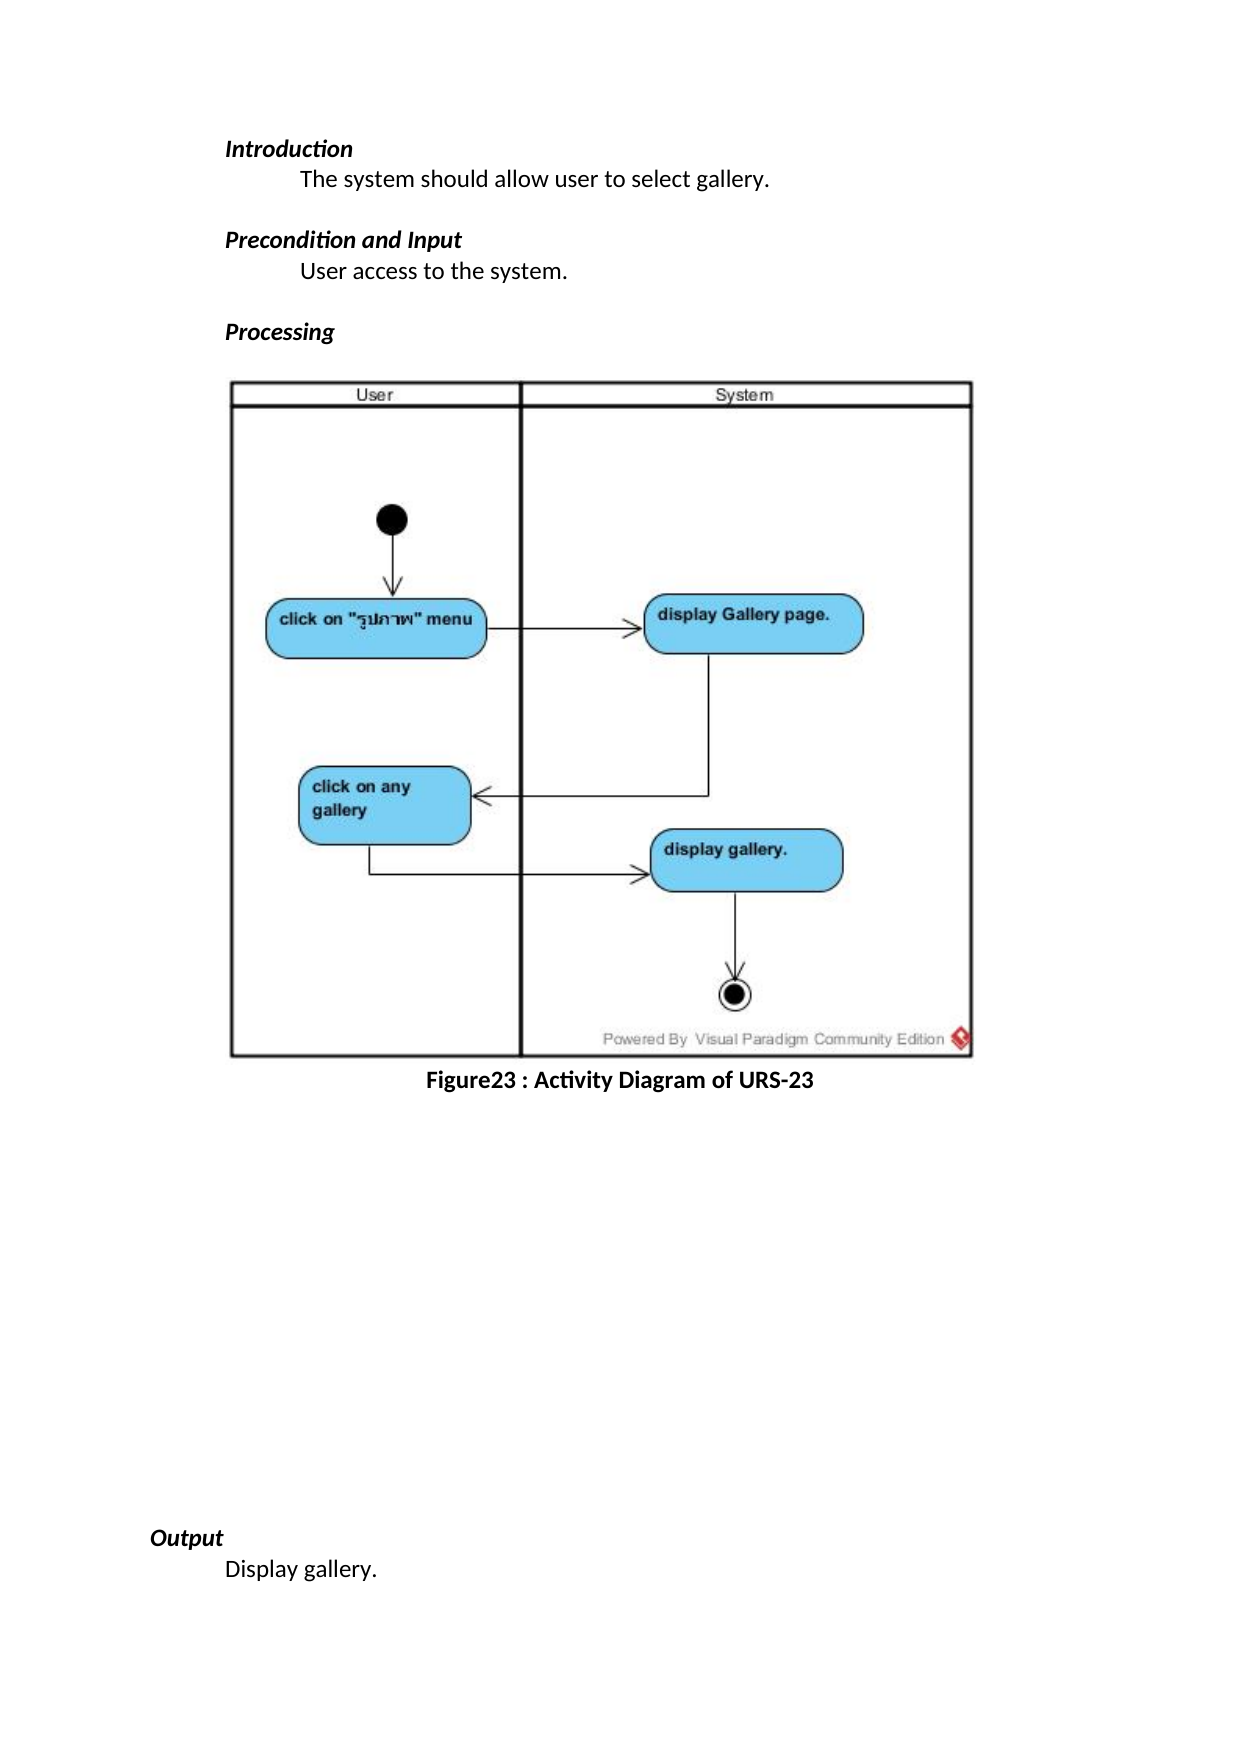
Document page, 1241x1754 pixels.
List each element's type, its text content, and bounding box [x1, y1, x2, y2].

text Figure23 : Activity Diagram of URS-23 [150, 1064, 1090, 1095]
text The system should allow user to select gallery. [150, 163, 1090, 194]
picture [225, 377, 980, 1065]
text Precondition and Input [150, 224, 1090, 255]
text Processing [150, 316, 1090, 347]
text Output [150, 1522, 1090, 1553]
text Introduction [150, 133, 1090, 163]
text Display gallery. [150, 1553, 1090, 1583]
text User access to the system. [225, 255, 1090, 286]
